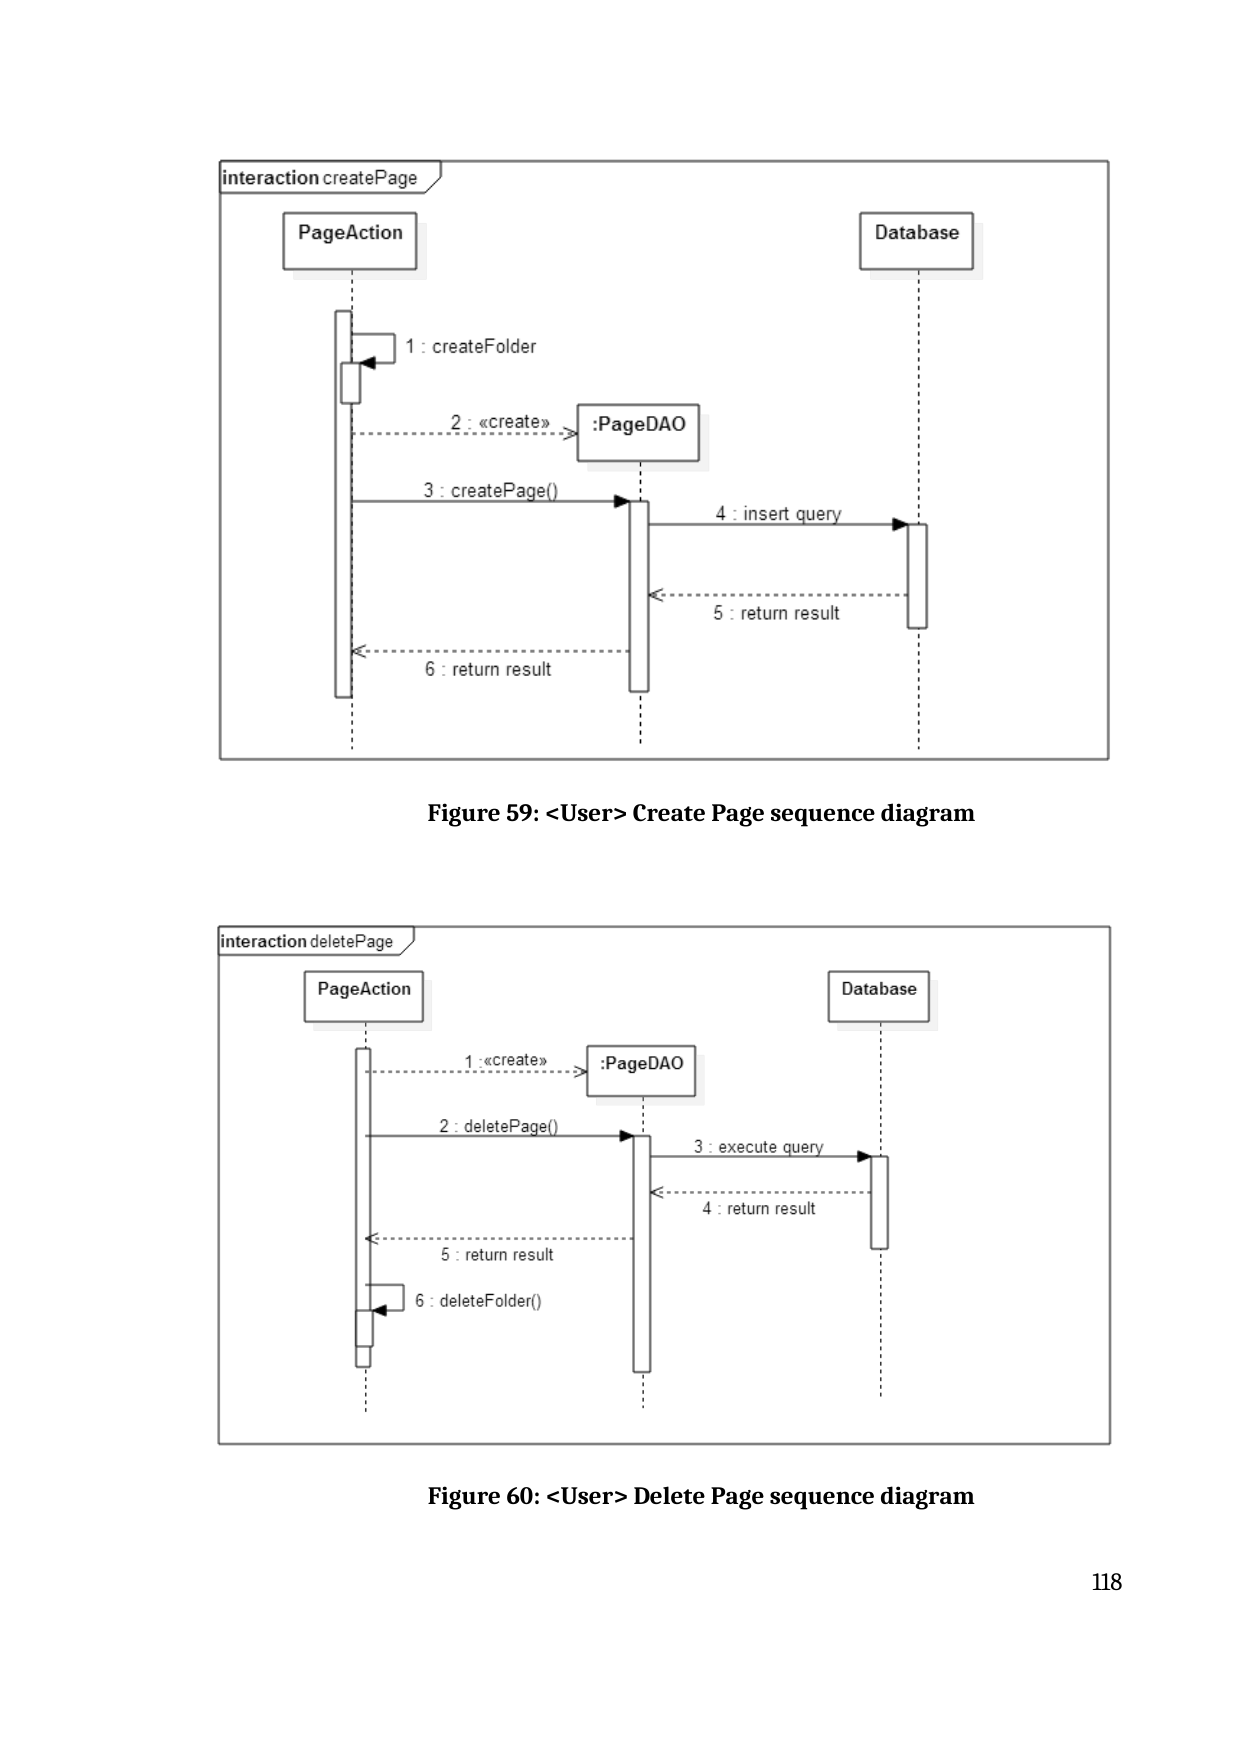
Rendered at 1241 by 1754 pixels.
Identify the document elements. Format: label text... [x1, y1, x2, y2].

picture [206, 914, 1123, 1457]
picture [206, 147, 1123, 774]
text Figure 60: <User> Delete Page sequence diagram [281, 1482, 1122, 1511]
text Figure 59: <User> Create Page sequence diagram [281, 799, 1122, 827]
